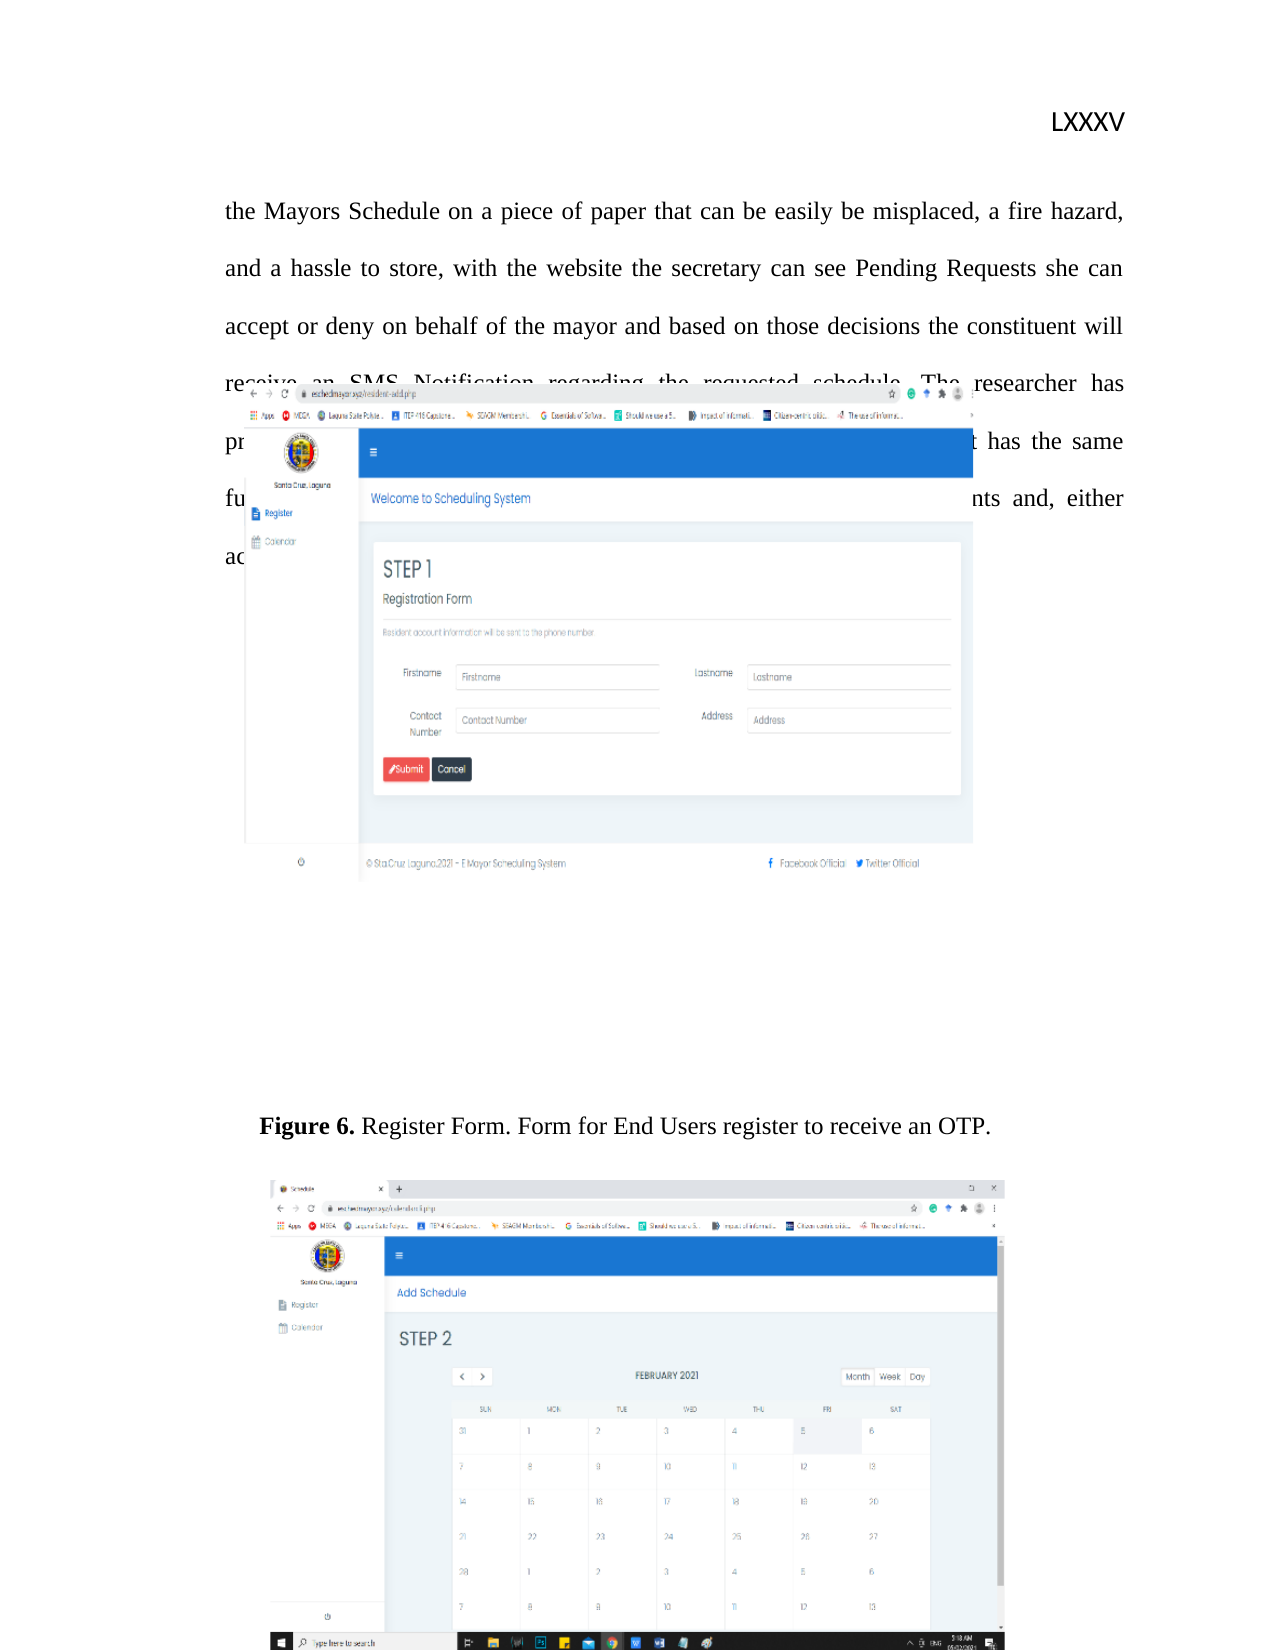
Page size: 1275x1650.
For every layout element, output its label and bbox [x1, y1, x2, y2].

picture [270, 1180, 1005, 1650]
text [225, 196, 1125, 569]
picture [244, 383, 974, 884]
